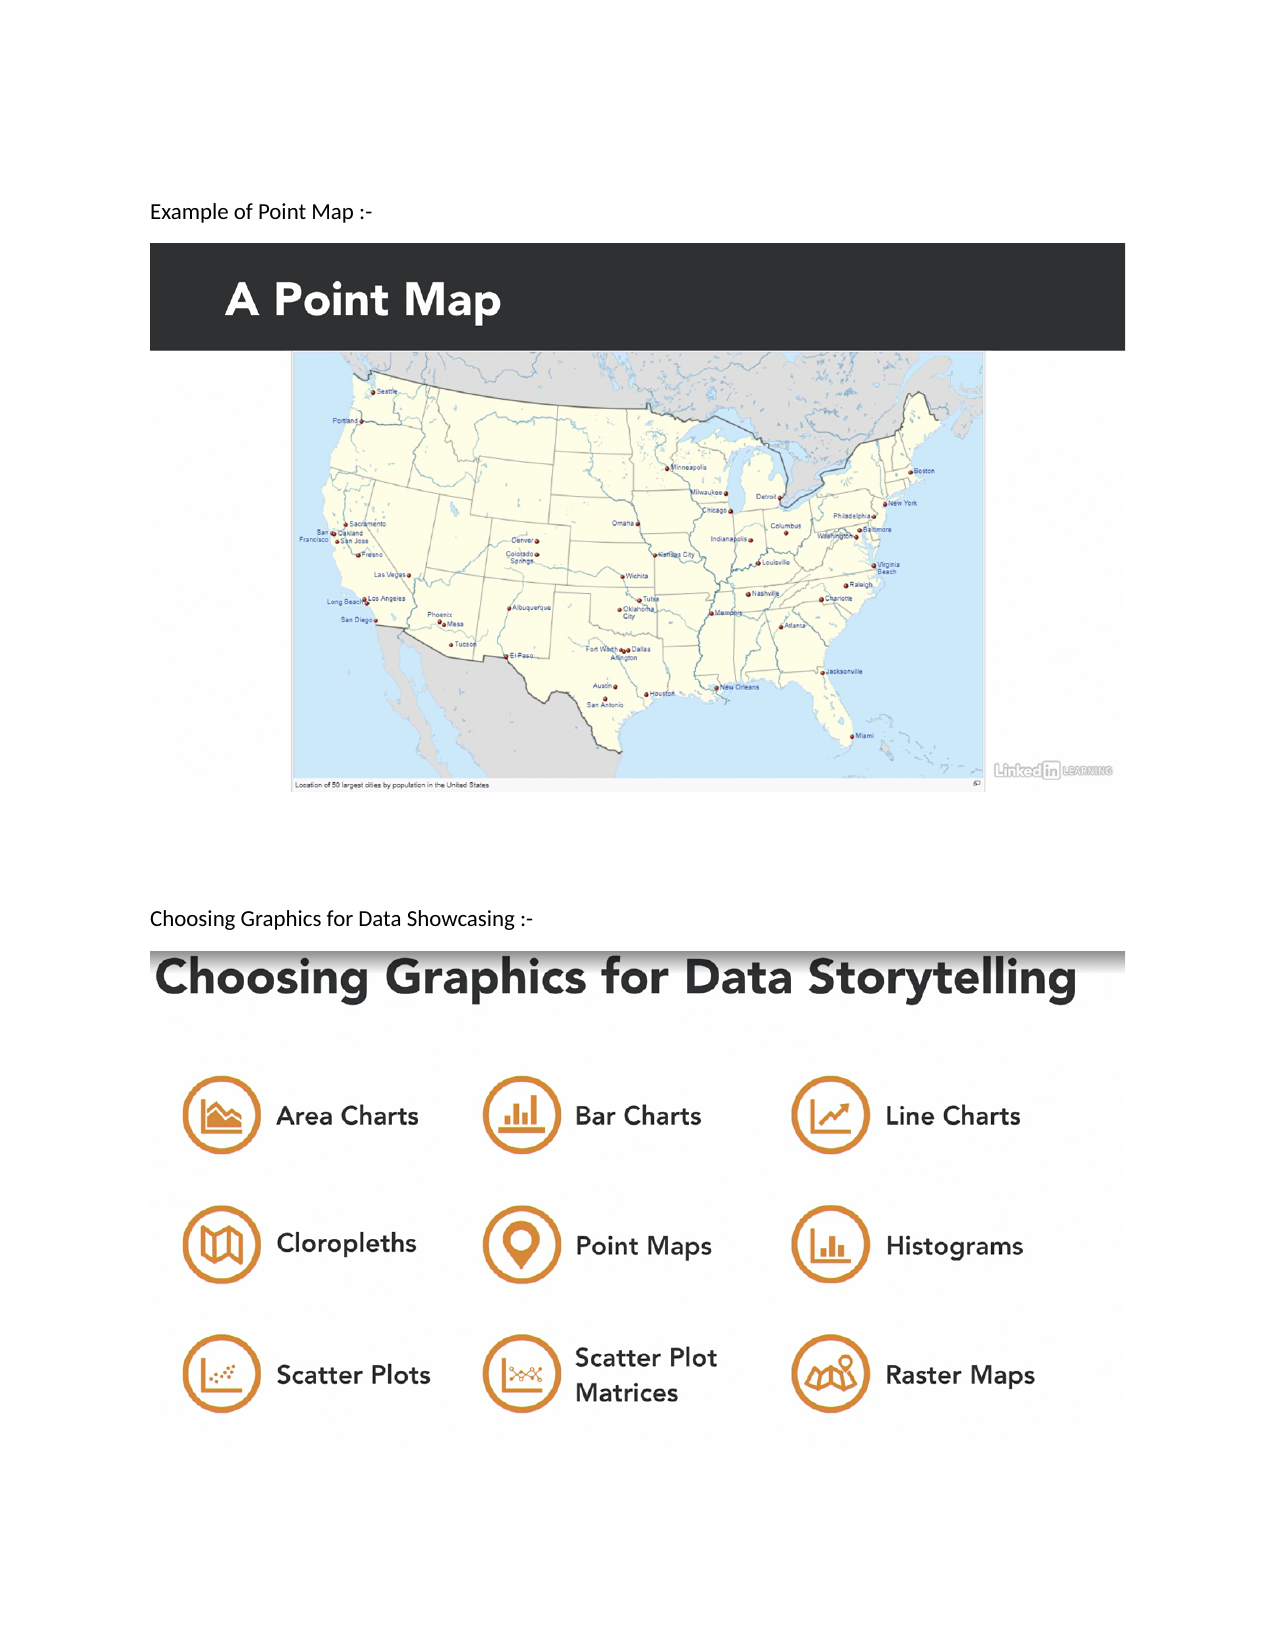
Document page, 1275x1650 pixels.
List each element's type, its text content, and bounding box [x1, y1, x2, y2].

picture [150, 243, 1125, 792]
text Example of Point Map :- [150, 197, 1125, 225]
picture [150, 951, 1125, 1448]
text Choosing Graphics for Data Showcasing :- [150, 904, 1125, 932]
